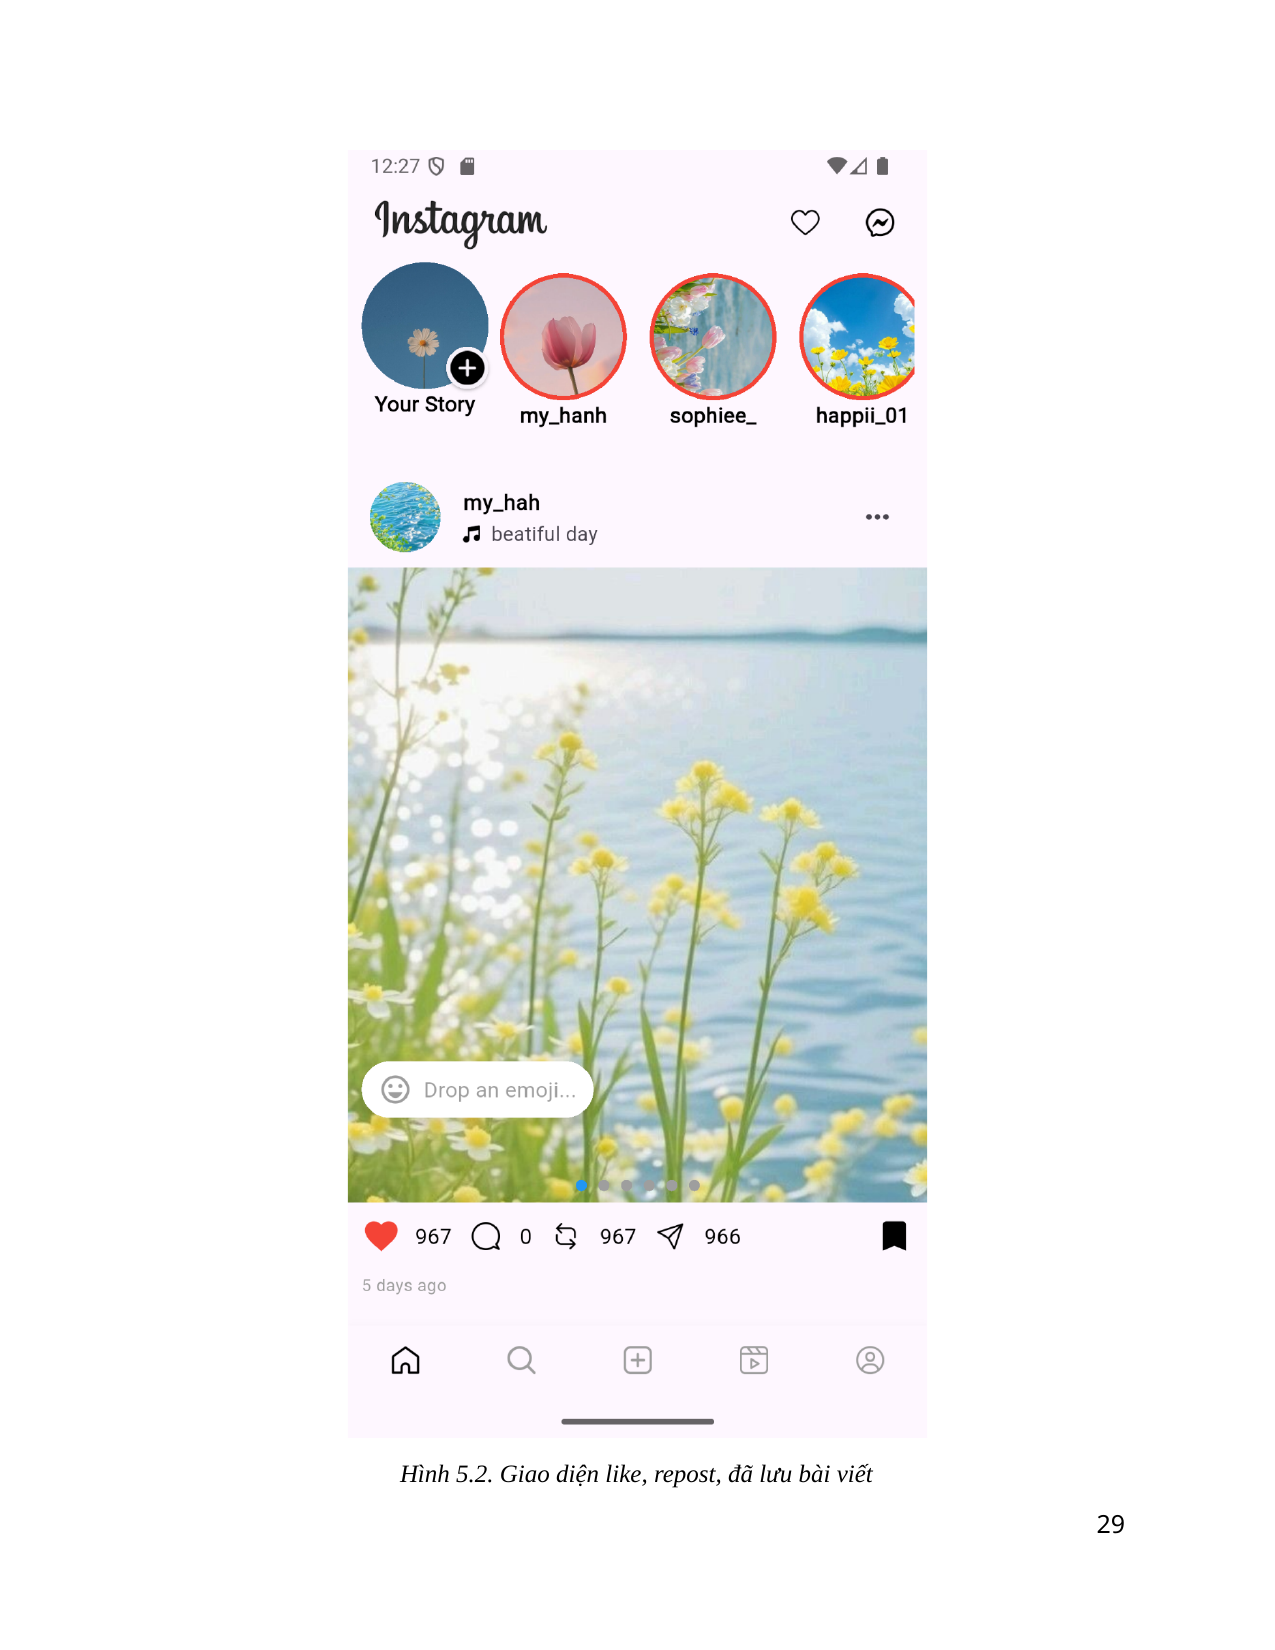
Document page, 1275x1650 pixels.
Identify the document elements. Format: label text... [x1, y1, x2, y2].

picture [347, 150, 928, 1438]
text Hình 5.2. Giao diện like, repost, đã lưu bài viết [150, 1459, 1125, 1488]
